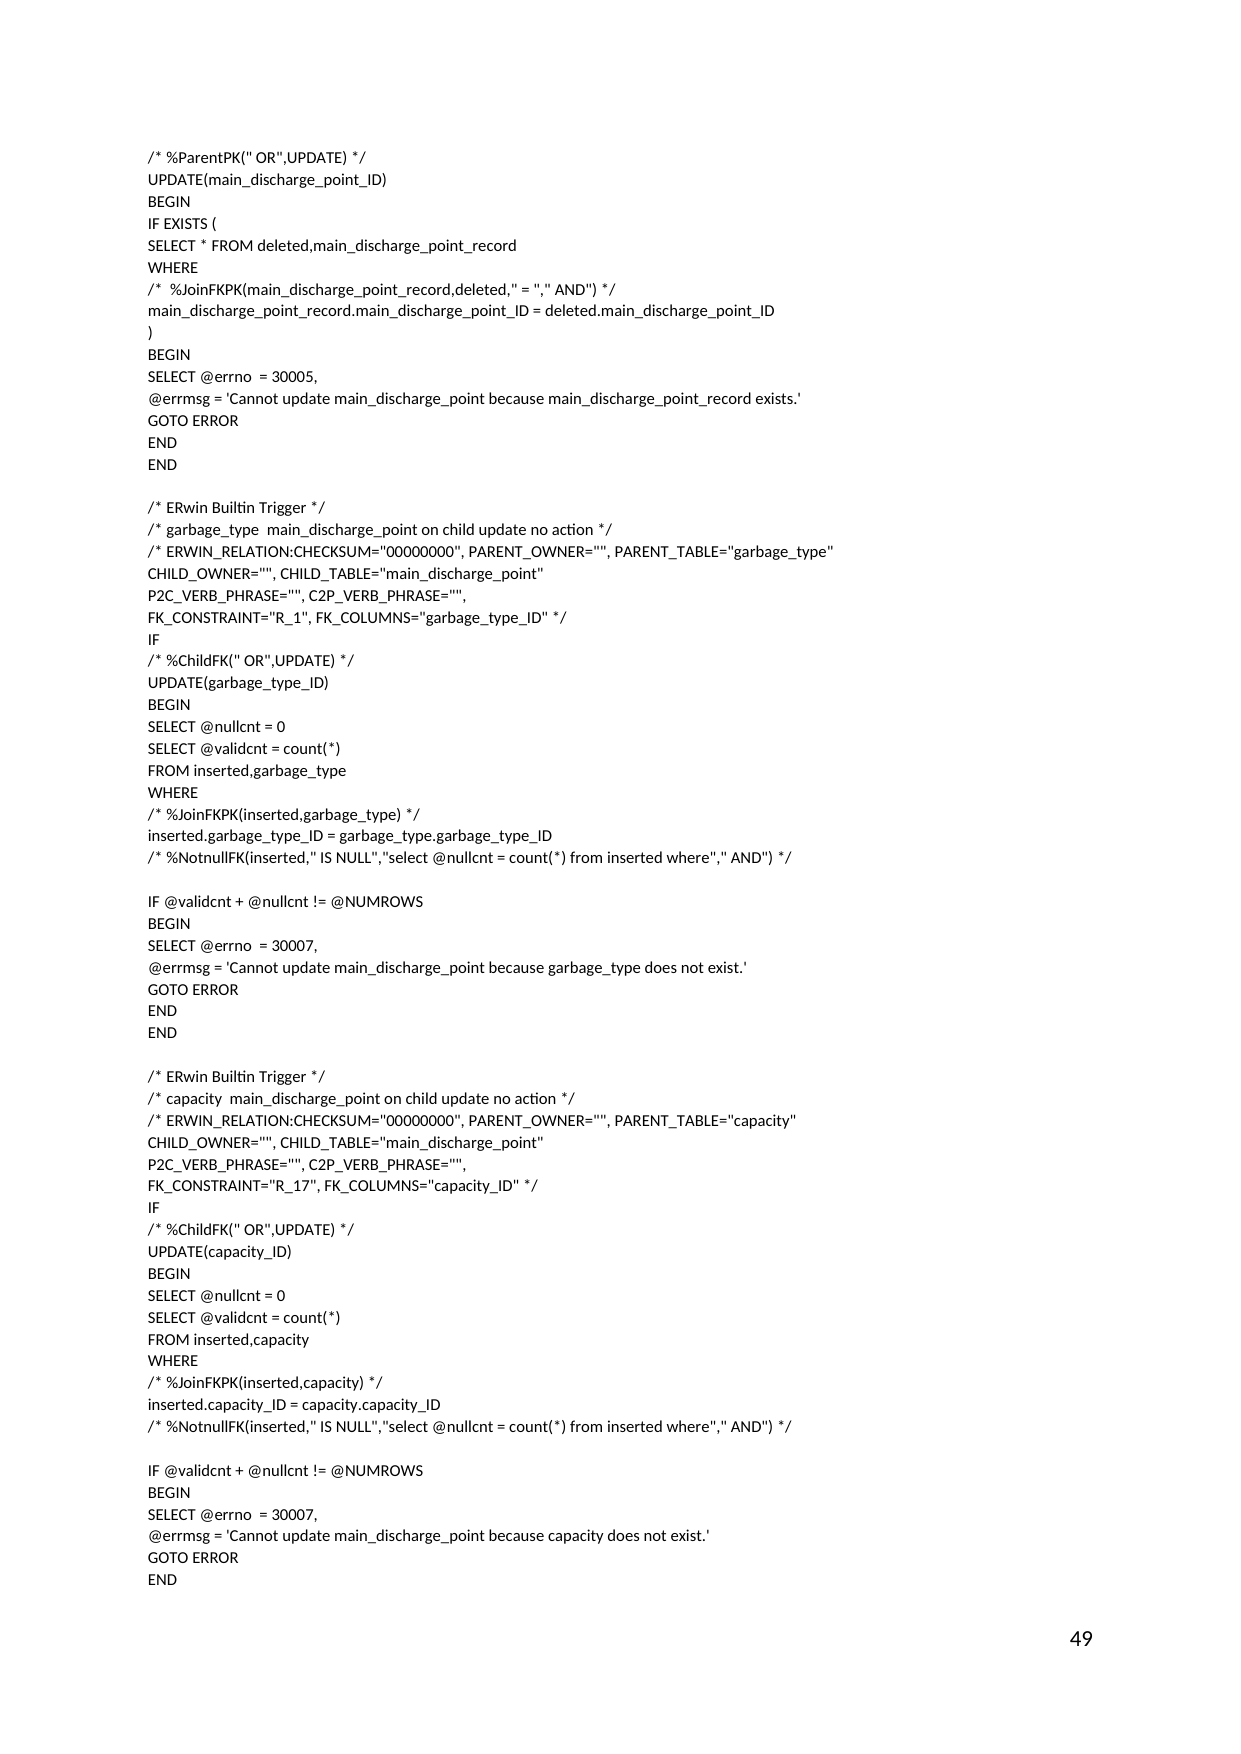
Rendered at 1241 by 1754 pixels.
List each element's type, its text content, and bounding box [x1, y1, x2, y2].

text GOTO ERROR [148, 979, 1093, 999]
text SELECT @validcnt = count(*) [148, 738, 1093, 758]
text UPDATE(garbage_type_ID) [148, 673, 1093, 693]
text WHERE [148, 257, 1093, 277]
text /* %ChildFK(" OR",UPDATE) */ [148, 1219, 1093, 1240]
text BEGIN [148, 344, 1093, 365]
text inserted.garbage_type_ID = garbage_type.garbage_type_ID [148, 826, 1093, 846]
text /* capacity main_discharge_point on child update no action */ [148, 1088, 1093, 1108]
text CHILD_OWNER="", CHILD_TABLE="main_discharge_point" [148, 1132, 1093, 1152]
text END [148, 454, 1093, 474]
text BEGIN [148, 913, 1093, 933]
text SELECT * FROM deleted,main_discharge_point_record [148, 235, 1093, 255]
text IF @validcnt + @nullcnt != @NUMROWS [148, 891, 1093, 912]
text /* garbage_type main_discharge_point on child update no action */ [148, 519, 1093, 540]
text UPDATE(capacity_ID) [148, 1241, 1093, 1262]
text /* %ChildFK(" OR",UPDATE) */ [148, 651, 1093, 671]
text SELECT @nullcnt = 0 [148, 1285, 1093, 1305]
text WHERE [148, 1351, 1093, 1371]
text WHERE [148, 782, 1093, 802]
text SELECT @errno = 30005, [148, 366, 1093, 387]
text SELECT @errno = 30007, [148, 935, 1093, 955]
text /* %JoinFKPK(inserted,garbage_type) */ [148, 804, 1093, 824]
text /* ERWIN_RELATION:CHECKSUM="00000000", PARENT_OWNER="", PARENT_TABLE="capacity" [148, 1110, 1093, 1130]
text inserted.capacity_ID = capacity.capacity_ID [148, 1394, 1093, 1415]
text P2C_VERB_PHRASE="", C2P_VERB_PHRASE="", [148, 585, 1093, 605]
text P2C_VERB_PHRASE="", C2P_VERB_PHRASE="", [148, 1154, 1093, 1174]
text @errmsg = 'Cannot update main_discharge_point because capacity does not exist.' [148, 1526, 1093, 1546]
text BEGIN [148, 1263, 1093, 1283]
text IF EXISTS ( [148, 213, 1093, 233]
text GOTO ERROR [148, 1548, 1093, 1568]
text /* ERWIN_RELATION:CHECKSUM="00000000", PARENT_OWNER="", PARENT_TABLE="garbage_type" [148, 541, 1093, 562]
text /* ERwin Builtin Trigger */ [148, 1066, 1093, 1087]
text GOTO ERROR [148, 410, 1093, 430]
text FK_CONSTRAINT="R_1", FK_COLUMNS="garbage_type_ID" */ [148, 607, 1093, 627]
text IF [148, 629, 1093, 649]
text /* %NotnullFK(inserted," IS NULL","select @nullcnt = count(*) from inserted where"," AND") */ [148, 1416, 1093, 1437]
text END [148, 1023, 1093, 1043]
text END [148, 1001, 1093, 1021]
text END [148, 432, 1093, 452]
text ) [148, 323, 1093, 343]
text SELECT @nullcnt = 0 [148, 716, 1093, 737]
text IF @validcnt + @nullcnt != @NUMROWS [148, 1460, 1093, 1480]
text FROM inserted,garbage_type [148, 760, 1093, 780]
text main_discharge_point_record.main_discharge_point_ID = deleted.main_discharge_point_ID [148, 301, 1093, 321]
text BEGIN [148, 694, 1093, 715]
text /* ERwin Builtin Trigger */ [148, 498, 1093, 518]
text BEGIN [148, 191, 1093, 212]
text END [148, 1569, 1093, 1590]
text /* %JoinFKPK(main_discharge_point_record,deleted," = "," AND") */ [148, 279, 1093, 299]
text IF [148, 1198, 1093, 1218]
text UPDATE(main_discharge_point_ID) [148, 169, 1093, 190]
text FROM inserted,capacity [148, 1329, 1093, 1349]
text /* %JoinFKPK(inserted,capacity) */ [148, 1373, 1093, 1393]
text SELECT @errno = 30007, [148, 1504, 1093, 1524]
text @errmsg = 'Cannot update main_discharge_point because main_discharge_point_record exists.' [148, 388, 1093, 408]
text @errmsg = 'Cannot update main_discharge_point because garbage_type does not exist.' [148, 957, 1093, 977]
text /* %ParentPK(" OR",UPDATE) */ [148, 148, 1093, 168]
text /* %NotnullFK(inserted," IS NULL","select @nullcnt = count(*) from inserted where"," AND") */ [148, 848, 1093, 868]
text SELECT @validcnt = count(*) [148, 1307, 1093, 1327]
text FK_CONSTRAINT="R_17", FK_COLUMNS="capacity_ID" */ [148, 1176, 1093, 1196]
text CHILD_OWNER="", CHILD_TABLE="main_discharge_point" [148, 563, 1093, 583]
text BEGIN [148, 1482, 1093, 1502]
